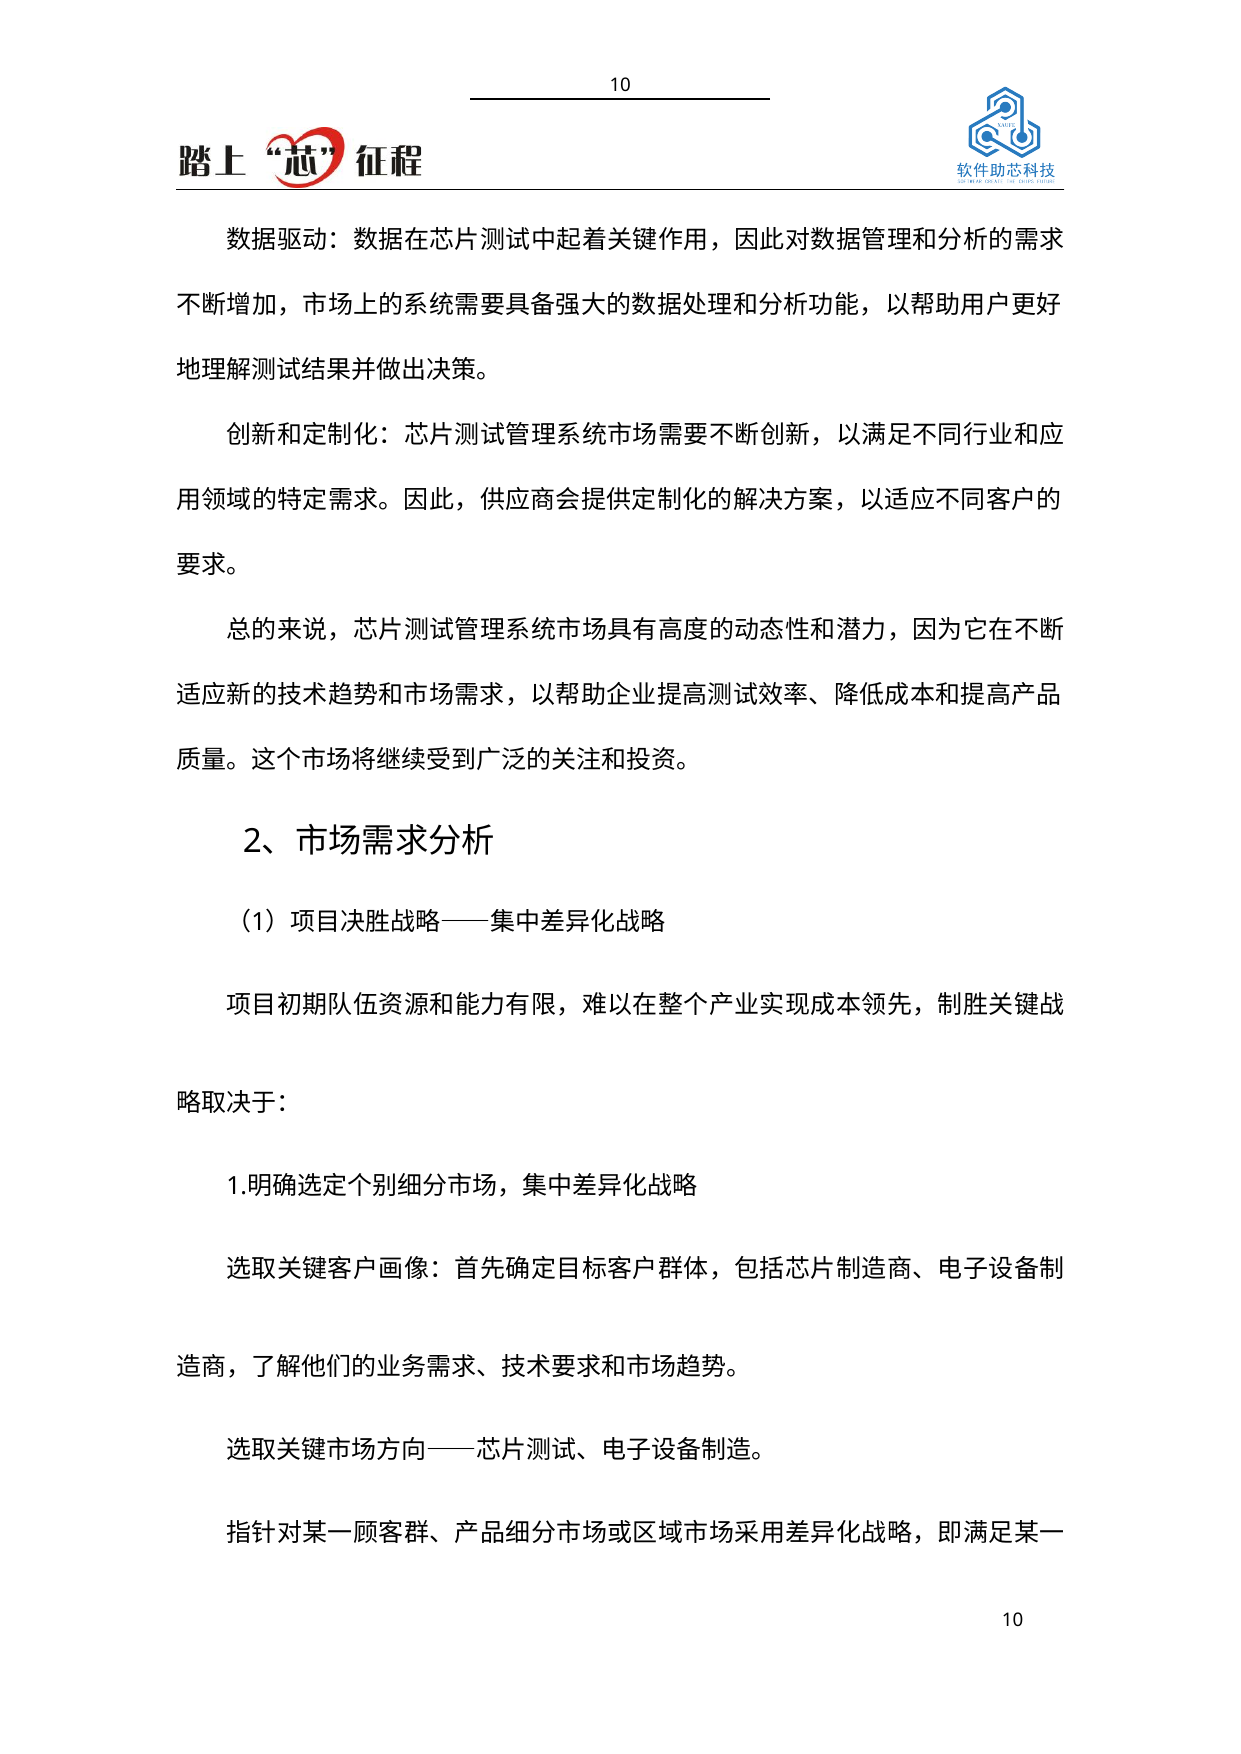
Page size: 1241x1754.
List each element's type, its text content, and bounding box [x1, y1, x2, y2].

text 指针对某一顾客群、产品细分市场或区域市场采用差异化战略，即满足某一特定市场的独特需求。 [176, 1498, 1064, 1563]
picture [178, 127, 422, 188]
text 选取关键市场方向——芯片测试、电子设备制造。 [176, 1415, 1064, 1480]
text 1.明确选定个别细分市场，集中差异化战略 [176, 1151, 1064, 1216]
text 数据驱动：数据在芯片测试中起着关键作用，因此对数据管理和分析的需求不断增加，市场上的系统需要具备强大的数据处理和分析功能，以帮助用户更好地理解测试结果并做出决策。 [176, 205, 1064, 400]
picture [945, 83, 1065, 187]
text 项目初期队伍资源和能力有限，难以在整个产业实现成本领先，制胜关键战略取决于： [176, 970, 1064, 1133]
text 选取关键客户画像：首先确定目标客户群体，包括芯片制造商、电子设备制造商，了解他们的业务需求、技术要求和市场趋势。 [176, 1234, 1064, 1397]
text （1）项目决胜战略——集中差异化战略 [176, 887, 1064, 952]
text 总的来说，芯片测试管理系统市场具有高度的动态性和潜力，因为它在不断适应新的技术趋势和市场需求，以帮助企业提高测试效率、降低成本和提高产品质量。这个市场将继续受到广泛的关注和投资。 [176, 595, 1064, 790]
subtitle 2、市场需求分析 [176, 806, 1064, 871]
text 创新和定制化：芯片测试管理系统市场需要不断创新，以满足不同行业和应用领域的特定需求。因此，供应商会提供定制化的解决方案，以适应不同客户的要求。 [176, 400, 1064, 595]
